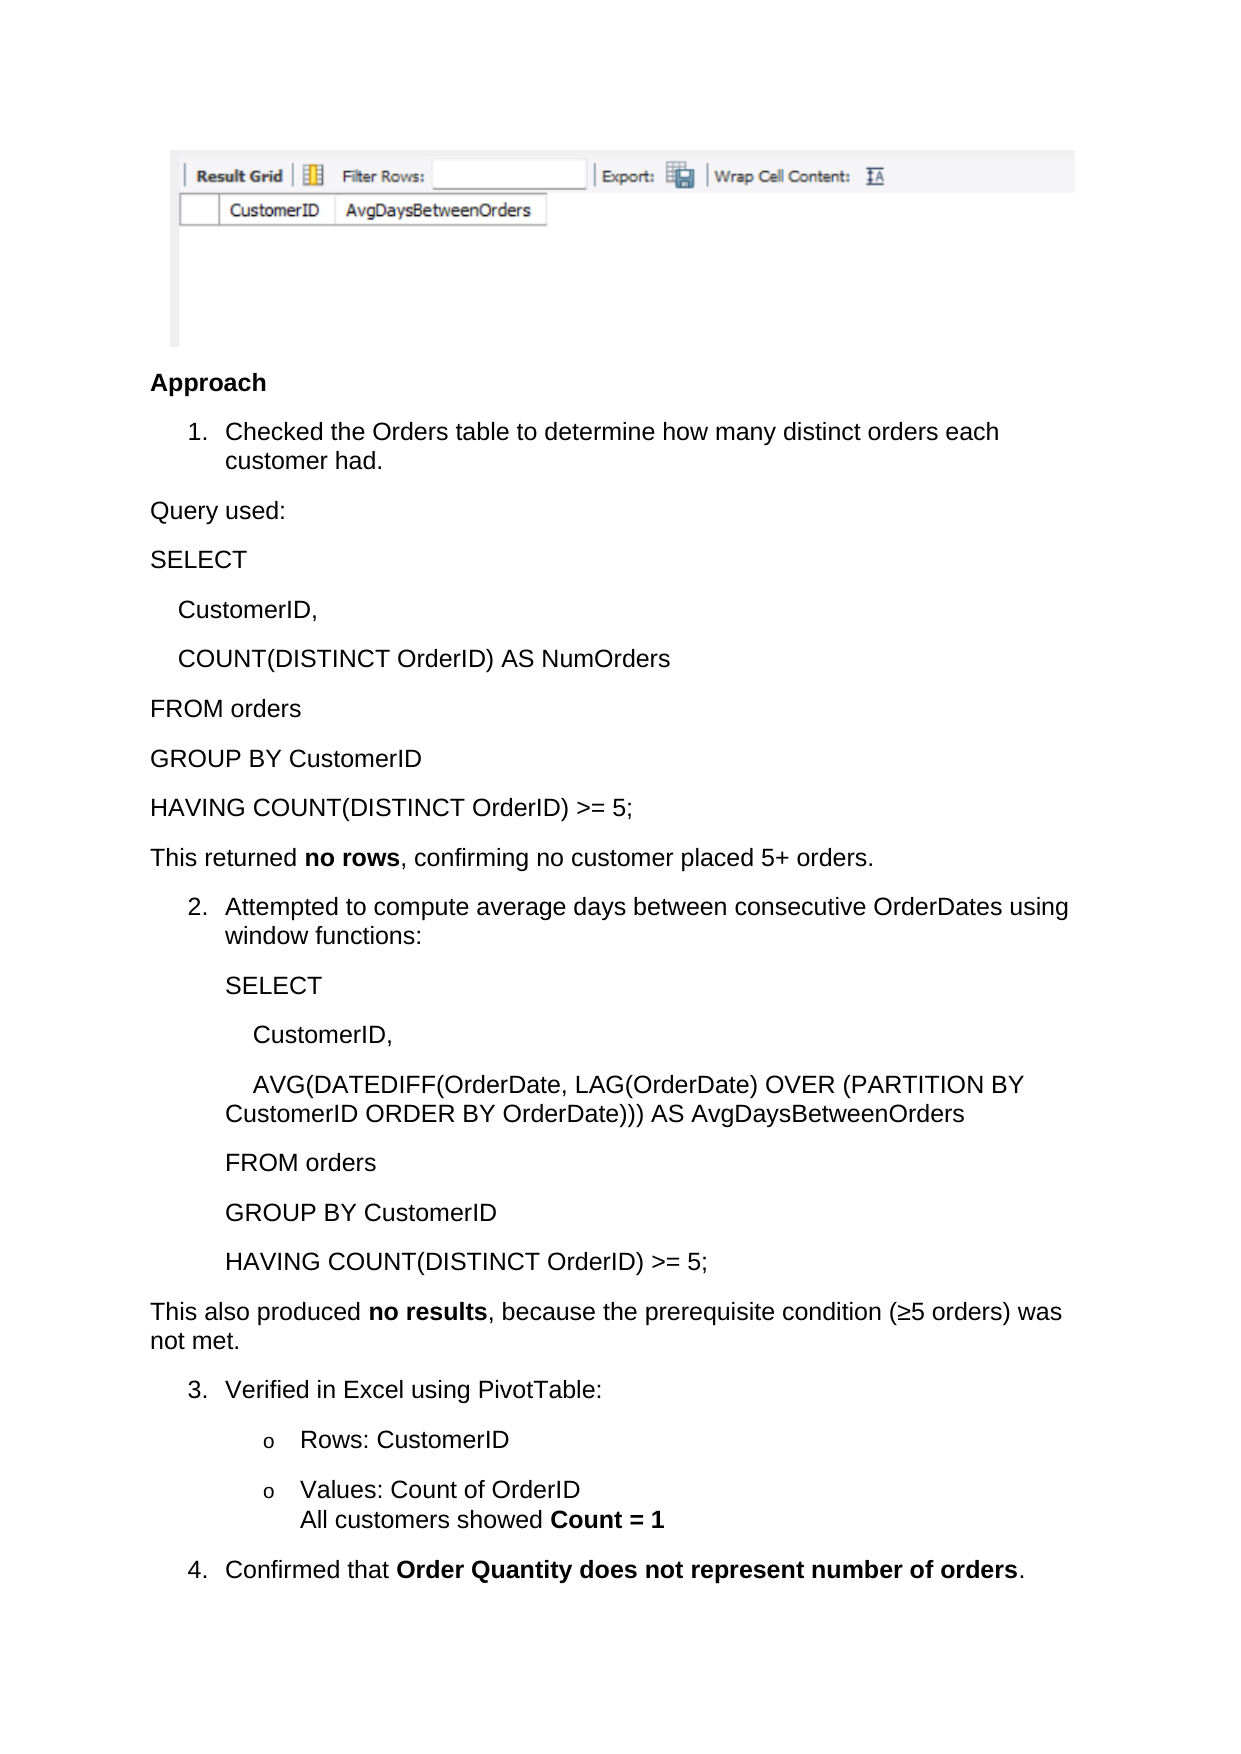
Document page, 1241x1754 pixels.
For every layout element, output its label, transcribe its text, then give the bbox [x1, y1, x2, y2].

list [187, 1554, 1090, 1583]
text HAVING COUNT(DISTINCT OrderID) >= 5; [225, 1247, 1090, 1276]
text CustomerID, [225, 1020, 1090, 1049]
list Checked the Orders table to determine how many distinct orders each customer had. [187, 417, 1090, 475]
text COUNT(DISTINCT OrderID) AS NumOrders [150, 644, 1090, 673]
text Query used: [150, 496, 1090, 524]
text This returned no rows, confirming no customer placed 5+ orders. [150, 843, 1090, 871]
text HAVING COUNT(DISTINCT OrderID) >= 5; [150, 793, 1090, 822]
text CustomerID, [150, 595, 1090, 623]
text Approach [150, 368, 1090, 396]
text FROM orders [150, 694, 1090, 723]
list Values: Count of OrderID All customers showed Count = 1 [262, 1475, 1090, 1534]
text AVG(DATEDIFF(OrderDate, LAG(OrderDate) OVER (PARTITION BY CustomerID ORDER BY OrderDate))) AS AvgDaysBetweenOrders [225, 1070, 1090, 1127]
list Verified in Excel using PivotTable: [187, 1375, 1090, 1404]
picture [150, 150, 1075, 347]
text SELECT [225, 971, 1090, 999]
text GROUP BY CustomerID [225, 1198, 1090, 1226]
list Attempted to compute average days between consecutive OrderDates using window functions: [187, 892, 1090, 950]
text SELECT [150, 545, 1090, 574]
list Rows: CustomerID [262, 1425, 1090, 1454]
text GROUP BY CustomerID [150, 743, 1090, 772]
text FROM orders [225, 1148, 1090, 1177]
text This also produced no results, because the prerequisite condition (≥5 orders) was not met. [150, 1297, 1090, 1354]
